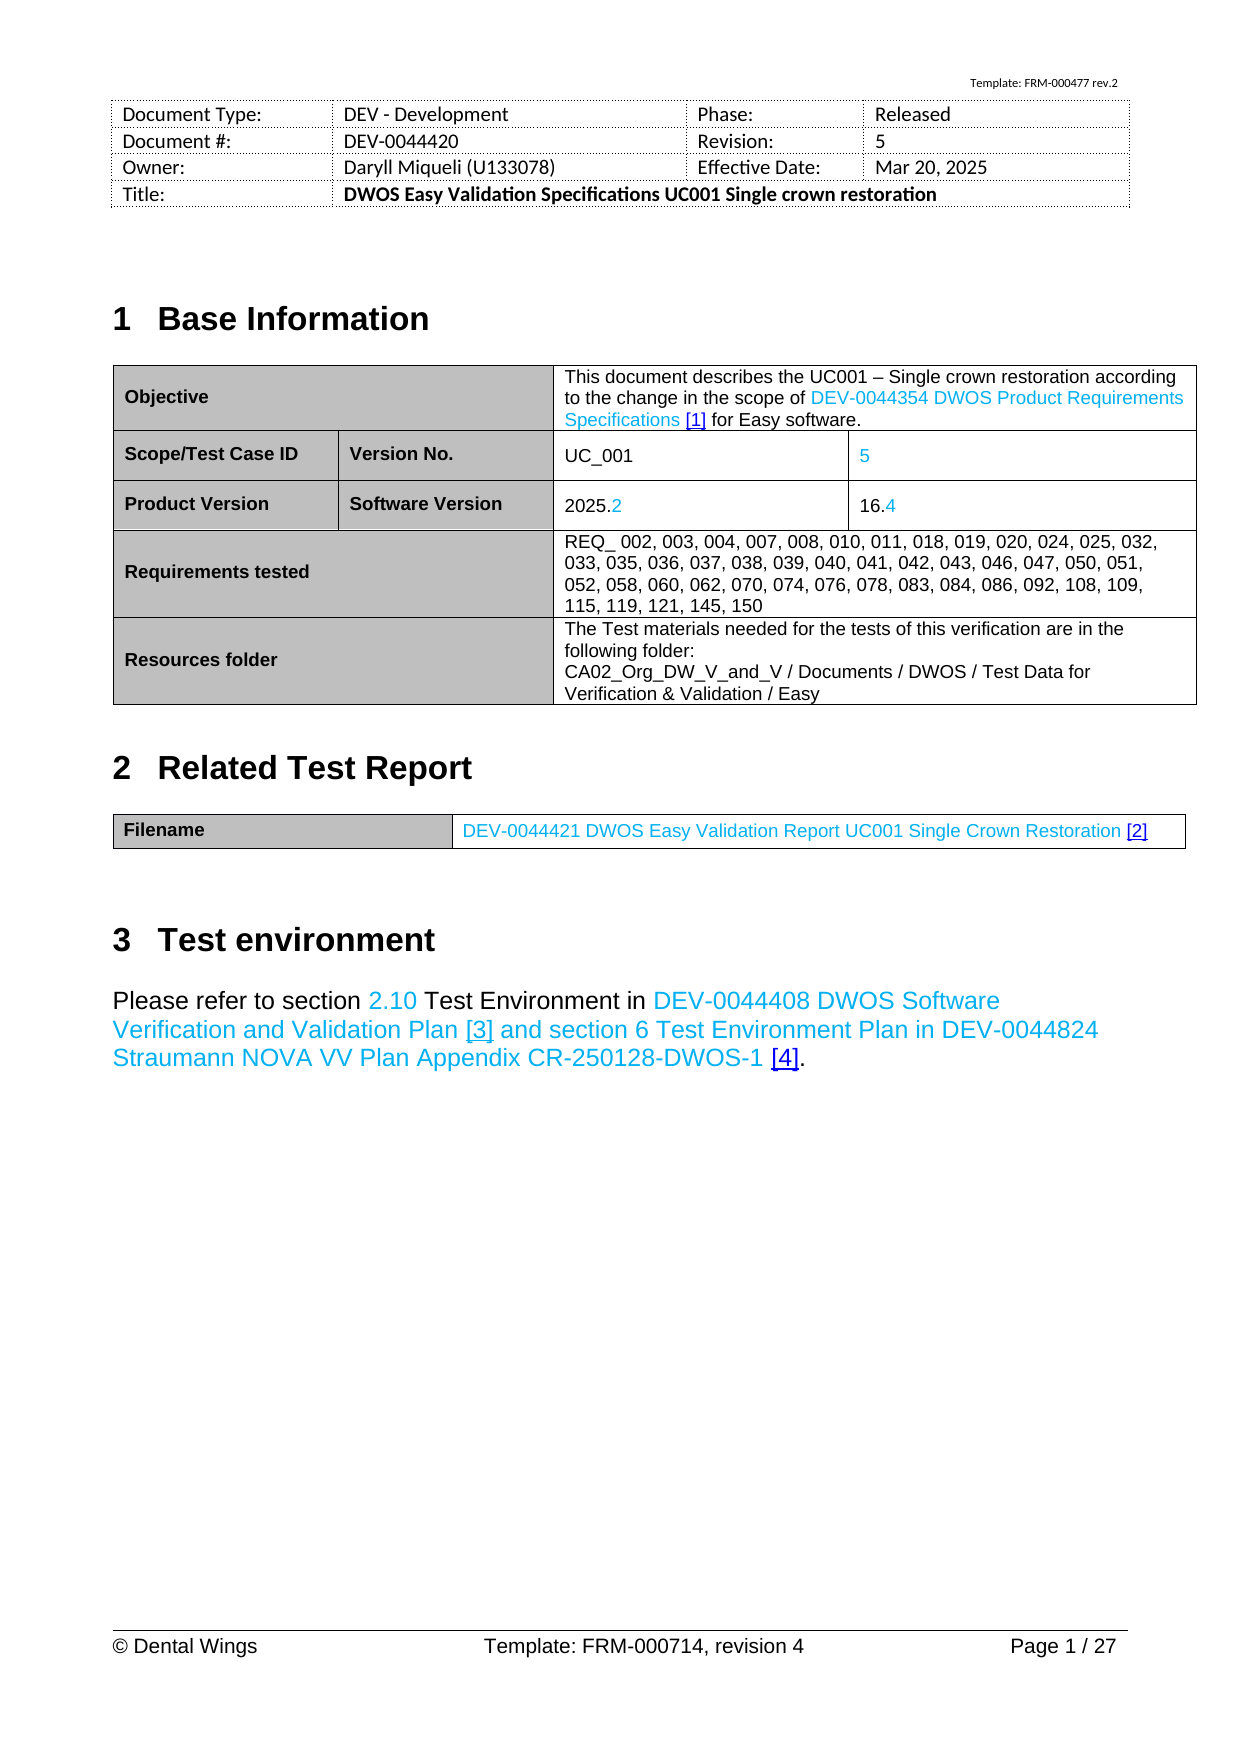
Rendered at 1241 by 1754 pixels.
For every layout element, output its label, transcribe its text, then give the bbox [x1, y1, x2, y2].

table_cell UC_001 [554, 431, 848, 480]
subtitle Related Test Report [112, 743, 1128, 788]
table_cell The Test materials needed for the tests of this verification are in the following folder: CA02_Org_DW_V_and_V / Documents / DWOS / Test Data for Verification & Validation / Easy [554, 618, 1196, 704]
table_header This document describes the UC001 – Single crown restoration according to the change in the scope of DEV-0044354 DWOS Product Requirements Specifications [1] for Easy software. [554, 366, 1196, 430]
table_cell 2025.2 [554, 481, 848, 529]
subtitle Base Information [112, 294, 1128, 339]
table_cell Requirements tested [114, 531, 553, 617]
table_header DEV-0044421 DWOS Easy Validation Report UC001 Single Crown Restoration [2] [453, 815, 1185, 848]
table_cell Resources folder [114, 618, 553, 704]
table_cell Product Version [114, 481, 338, 529]
table_cell Software Version [339, 481, 553, 529]
table_cell REQ_ 002, 003, 004, 007, 008, 010, 011, 018, 019, 020, 024, 025, 032, 033, 035, 036, 037, 038, 039, 040, 041, 042, 043, 046, 047, 050, 051, 052, 058, 060, 062, 070, 074, 076, 078, 083, 084, 086, 092, 108, 109, 115, 119, 121, 145, 150 [554, 531, 1196, 617]
table_cell Scope/Test Case ID [114, 431, 338, 480]
subtitle Test environment [112, 915, 1128, 961]
table_header Filename [114, 815, 452, 848]
table_cell Version No. [339, 431, 553, 480]
table_cell 5 [849, 431, 1196, 480]
table_header Objective [114, 366, 553, 430]
table_cell 16.4 [849, 481, 1196, 529]
text Please refer to section 2.10 Test Environment in DEV-0044408 DWOS Software Verification and Validation Plan [3] and section 6 Test Environment Plan in DEV-0044824 Straumann NOVA VV Plan Appendix CR-250128-DWOS-1 [4]. [112, 986, 1128, 1072]
